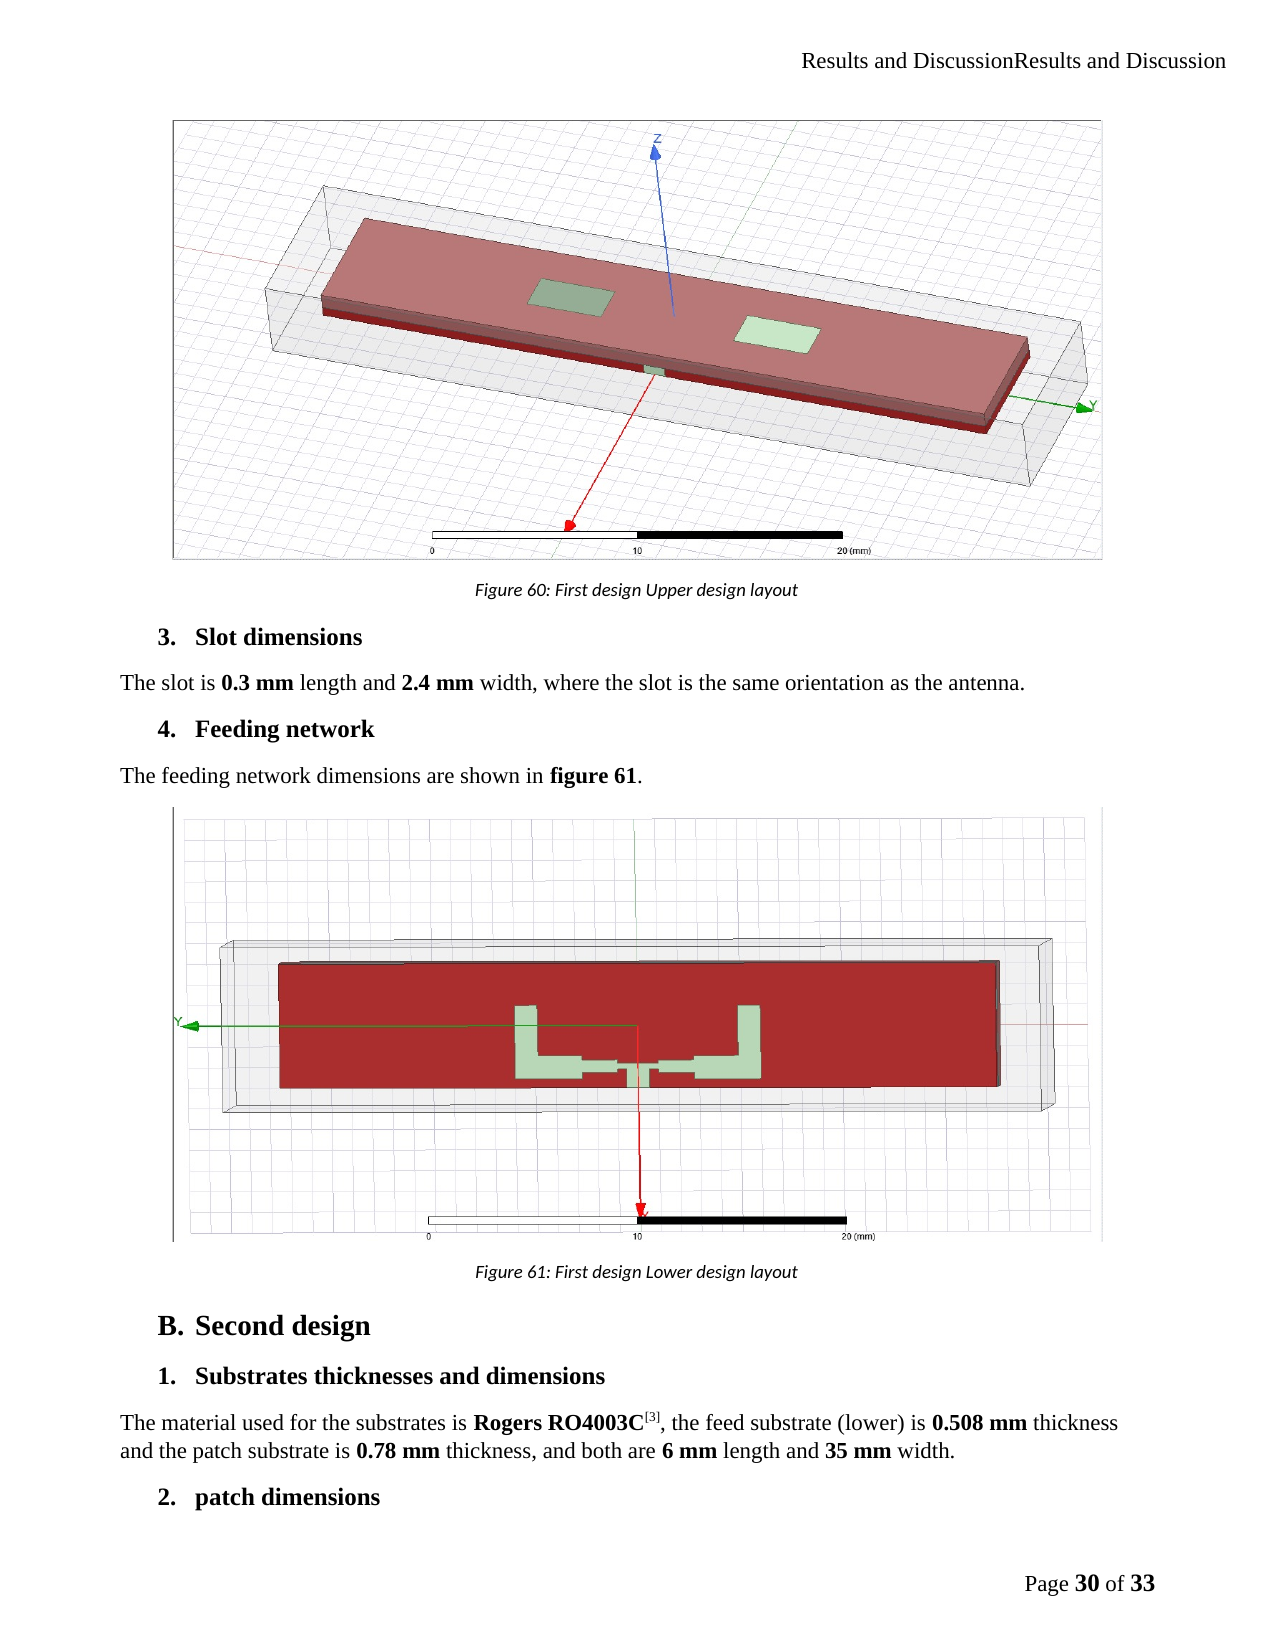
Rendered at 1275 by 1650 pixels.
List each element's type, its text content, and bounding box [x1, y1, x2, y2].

text The material used for the substrates is Rogers RO4003C[3], the feed substrate (lower) is 0.508 mm thickness and the patch substrate is 0.78 mm thickness, and both are 6 mm length and 35 mm width. [120, 1409, 1155, 1464]
text The feeding network dimensions are shown in figure 61. [120, 762, 1155, 789]
text Figure 60: First design Upper design layout [120, 578, 1155, 601]
text Figure 61: First design Lower design layout [120, 1261, 1155, 1283]
subtitle Substrates thicknesses and dimensions [157, 1361, 1155, 1390]
picture [172, 807, 1103, 1242]
picture [172, 120, 1103, 560]
subtitle Feeding network [157, 714, 1155, 743]
subtitle Second design [157, 1308, 1155, 1342]
subtitle patch dimensions [157, 1482, 1155, 1511]
text The slot is 0.3 mm length and 2.4 mm width, where the slot is the same orientation as the antenna. [120, 669, 1155, 696]
subtitle Slot dimensions [157, 622, 1155, 651]
